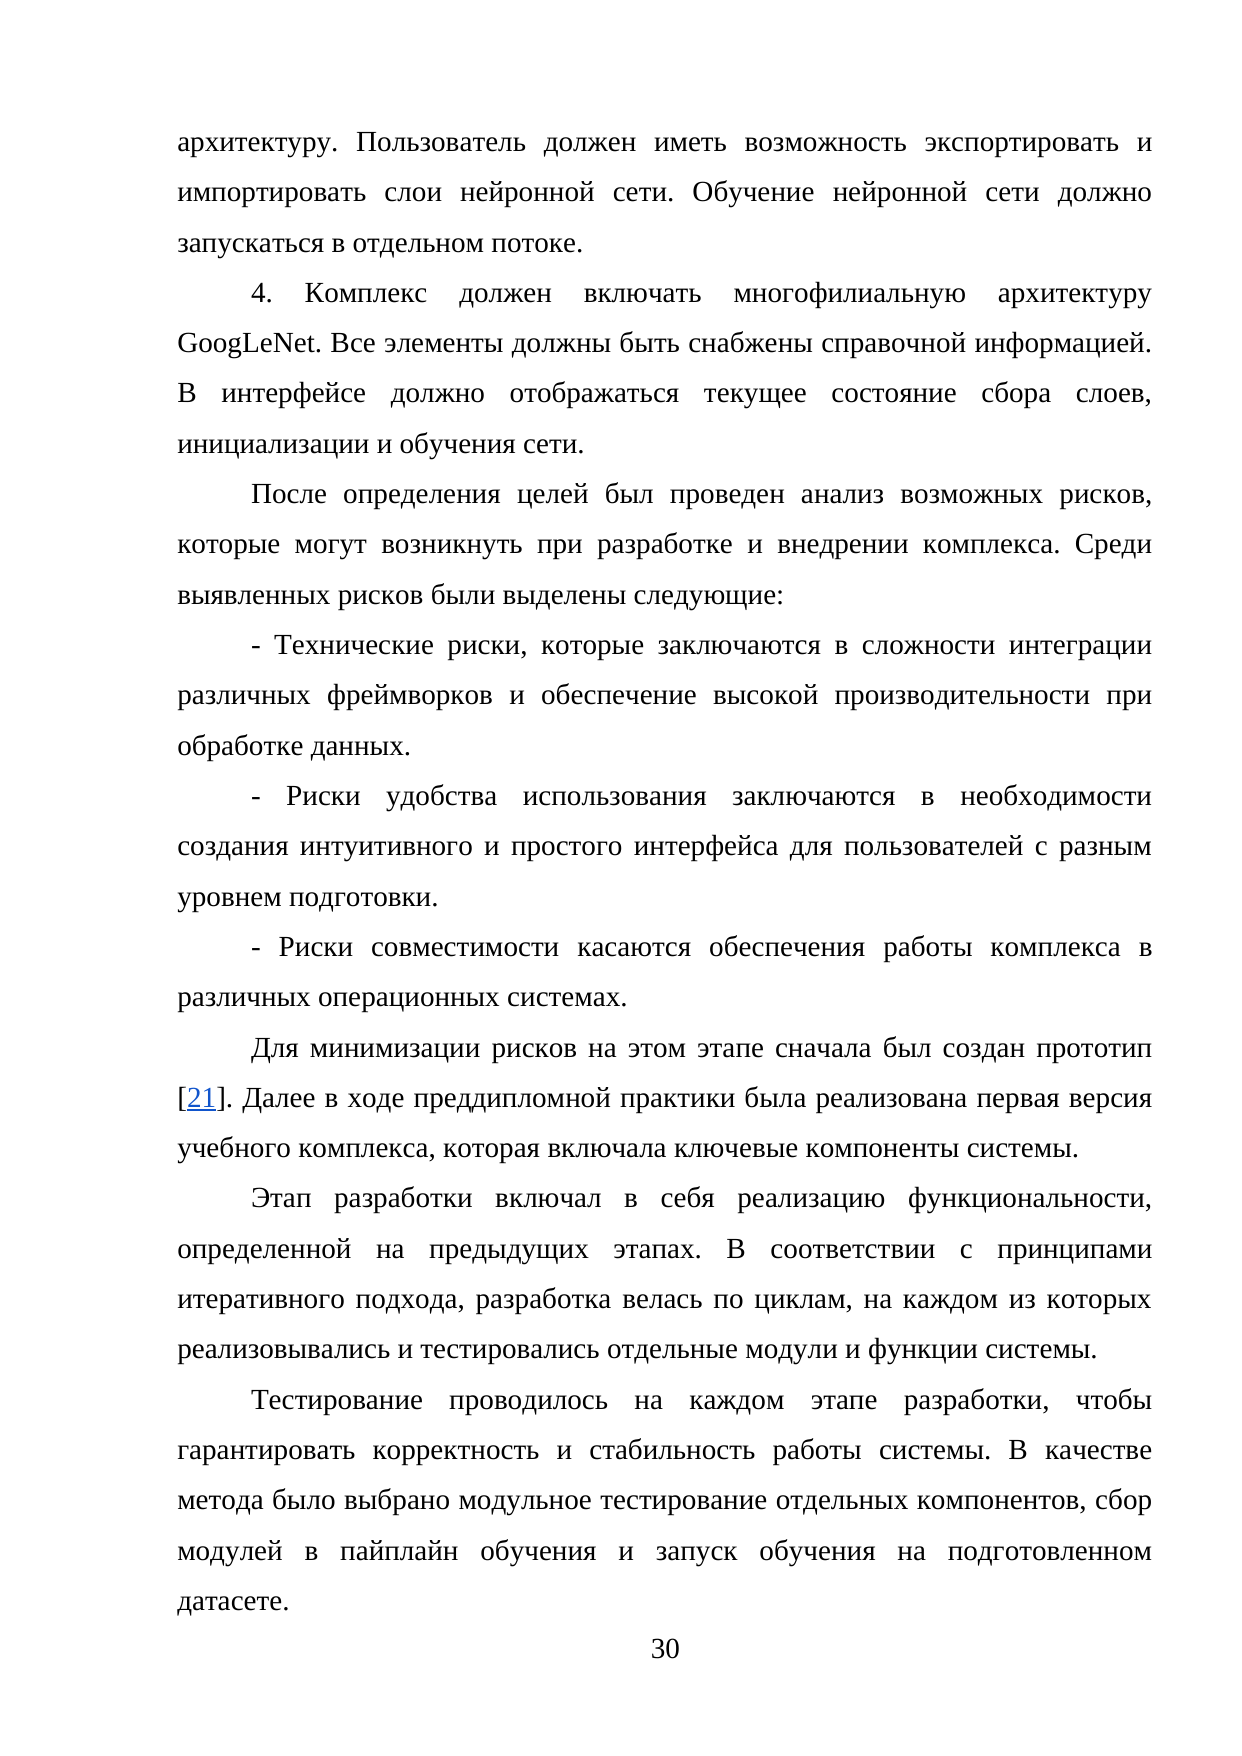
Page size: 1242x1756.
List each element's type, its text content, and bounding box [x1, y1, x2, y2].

text Этап разработки включал в себя реализацию функциональности, определенной на предыдущих этапах. В соответствии с принципами итеративного подхода, разработка велась по циклам, на каждом из которых реализовывались и тестировались отдельные модули и функции системы. [177, 1181, 1153, 1365]
text Для минимизации рисков на этом этапе сначала был создан прототип [21]. Далее в ходе преддипломной практики была реализована первая версия учебного комплекса, которая включала ключевые компоненты системы. [177, 1030, 1153, 1164]
text 4. Комплекс должен включать многофилиальную архитектуру GoogLeNet. Все элементы должны быть снабжены справочной информацией. В интерфейсе должно отображаться текущее состояние сбора слоев, инициализации и обучения сети. [177, 275, 1153, 459]
text - Риски удобства использования заключаются в необходимости создания интуитивного и простого интерфейса для пользователей с разным уровнем подготовки. [177, 778, 1153, 912]
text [177, 124, 1153, 258]
text Тестирование проводилось на каждом этапе разработки, чтобы гарантировать корректность и стабильность работы системы. В качестве метода было выбрано модульное тестирование отдельных компонентов, сбор модулей в пайплайн обучения и запуск обучения на подготовленном датасете. [177, 1382, 1153, 1617]
text - Технические риски, которые заключаются в сложности интеграции различных фреймворков и обеспечение высокой производительности при обработке данных. [177, 627, 1153, 761]
text После определения целей был проведен анализ возможных рисков, которые могут возникнуть при разработке и внедрении комплекса. Среди выявленных рисков были выделены следующие: [177, 476, 1153, 610]
text - Риски совместимости касаются обеспечения работы комплекса в различных операционных системах. [177, 929, 1153, 1013]
